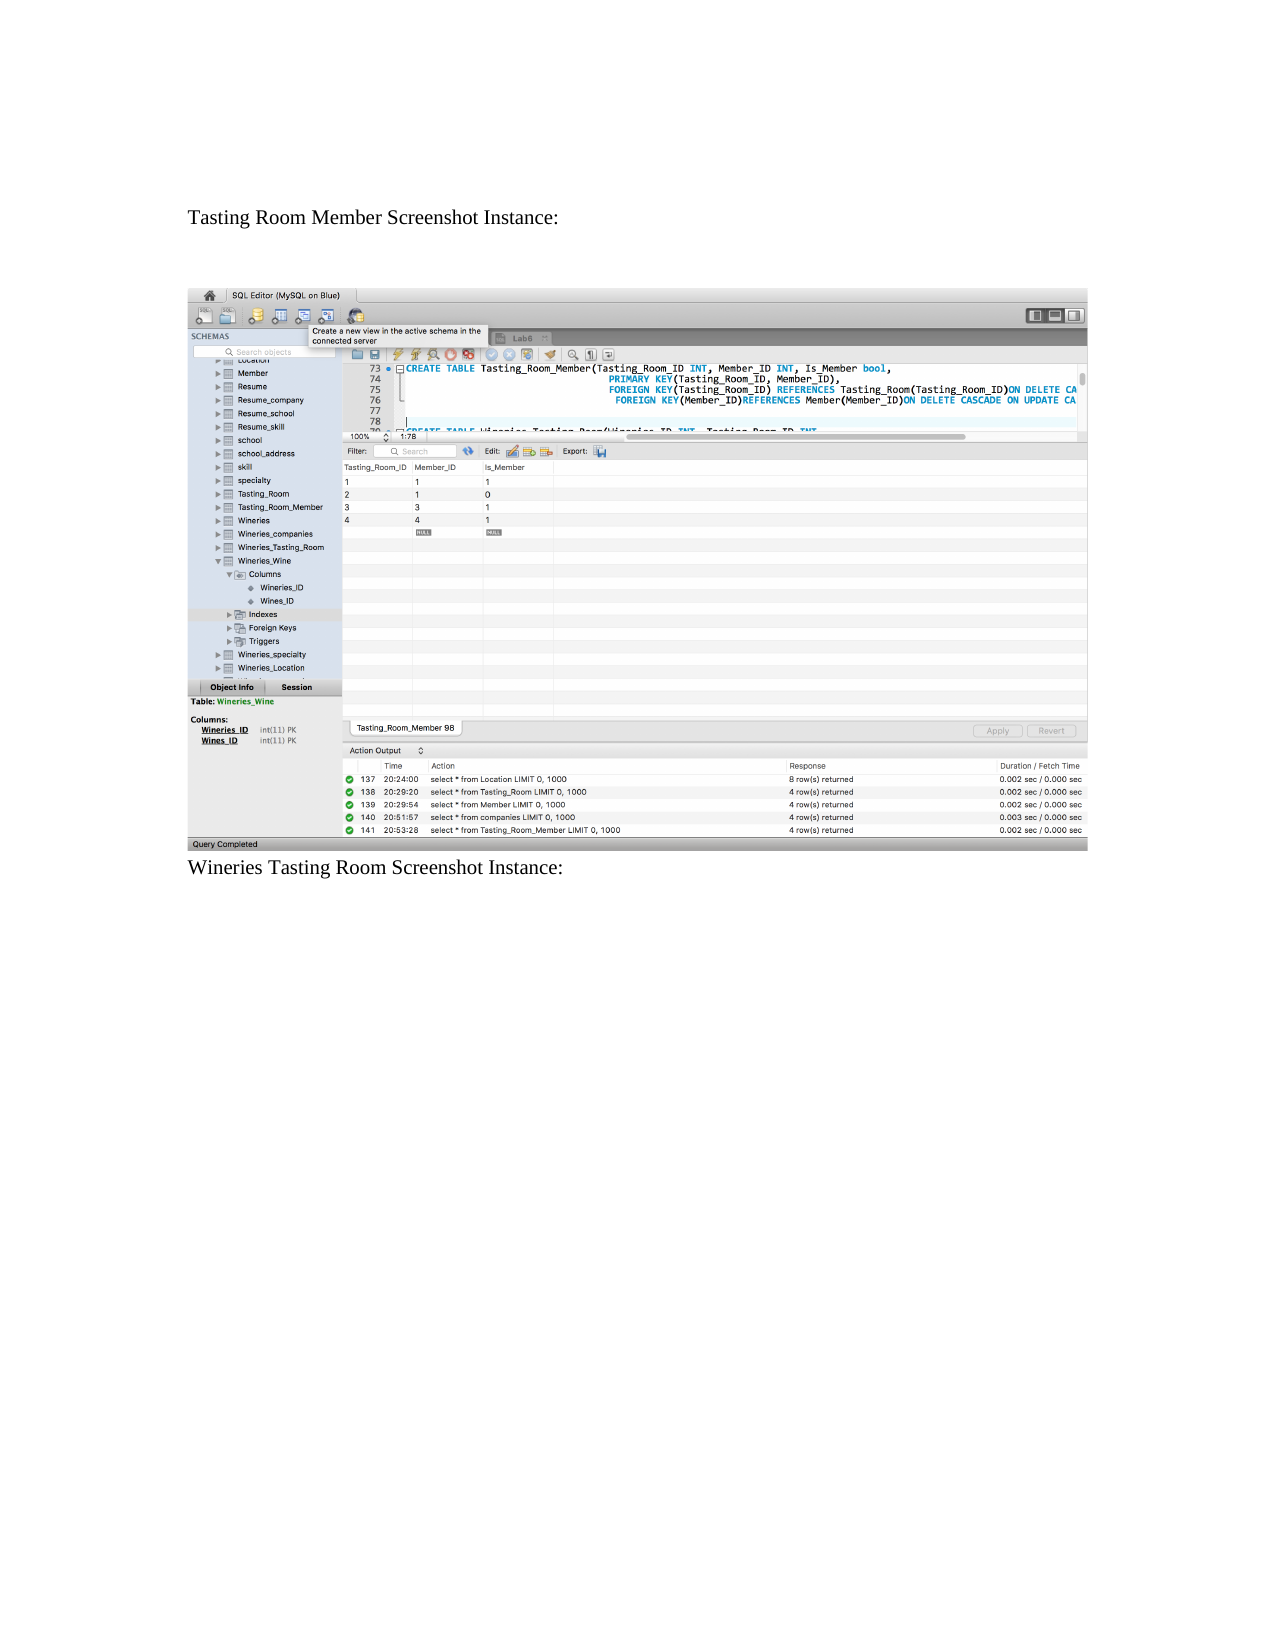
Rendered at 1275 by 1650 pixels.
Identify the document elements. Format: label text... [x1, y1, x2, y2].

picture [187, 288, 1088, 851]
text Wineries Tasting Room Screenshot Instance: [187, 855, 1087, 879]
text Tasting Room Member Screenshot Instance: [187, 205, 1087, 229]
